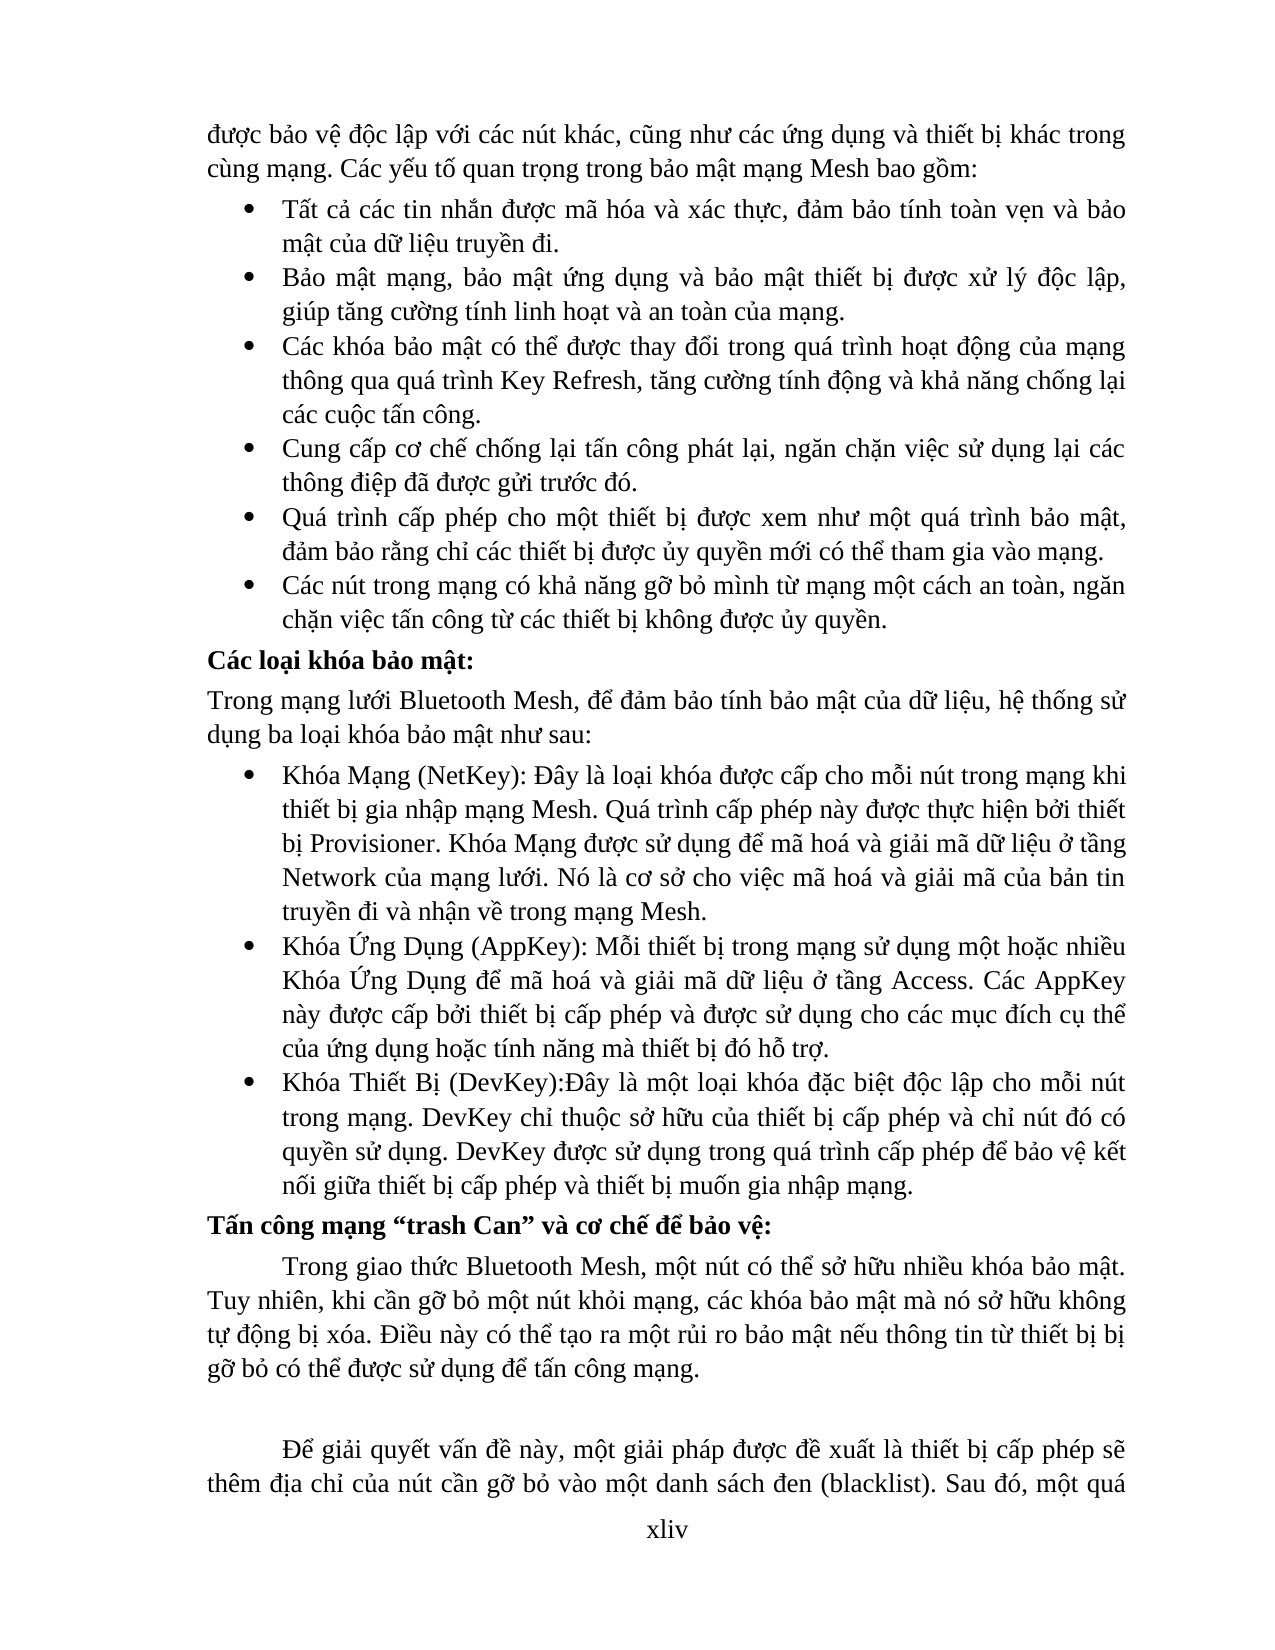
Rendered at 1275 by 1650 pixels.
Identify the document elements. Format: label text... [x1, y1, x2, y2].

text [207, 118, 1127, 183]
list Bảo mật mạng, bảo mật ứng dụng và bảo mật thiết bị được xử lý độc lập, giúp tăng cường tính linh hoạt và an toàn của mạng. [244, 261, 1127, 327]
text Tấn công mạng “trash Can” và cơ chế để bảo vệ: [207, 1209, 1127, 1241]
text Trong mạng lưới Bluetooth Mesh, để đảm bảo tính bảo mật của dữ liệu, hệ thống sử dụng ba loại khóa bảo mật như sau: [207, 684, 1127, 749]
list Tất cả các tin nhắn được mã hóa và xác thực, đảm bảo tính toàn vẹn và bảo mật của dữ liệu truyền đi. [244, 193, 1127, 258]
list Các nút trong mạng có khả năng gỡ bỏ mình từ mạng một cách an toàn, ngăn chặn việc tấn công từ các thiết bị không được ủy quyền. [244, 569, 1127, 634]
list Cung cấp cơ chế chống lại tấn công phát lại, ngăn chặn việc sử dụng lại các thông điệp đã được gửi trước đó. [244, 432, 1127, 498]
list Khóa Ứng Dụng (AppKey): Mỗi thiết bị trong mạng sử dụng một hoặc nhiều Khóa Ứng Dụng để mã hoá và giải mã dữ liệu ở tầng Access. Các AppKey này được cấp bởi thiết bị cấp phép và được sử dụng cho các mục đích cụ thể của ứng dụng hoặc tính năng mà thiết bị đó hỗ trợ. [244, 930, 1127, 1063]
text Trong giao thức Bluetooth Mesh, một nút có thể sở hữu nhiều khóa bảo mật. Tuy nhiên, khi cần gỡ bỏ một nút khỏi mạng, các khóa bảo mật mà nó sở hữu không tự động bị xóa. Điều này có thể tạo ra một rủi ro bảo mật nếu thông tin từ thiết bị bị gỡ bỏ có thể được sử dụng để tấn công mạng. [207, 1250, 1127, 1383]
list Quá trình cấp phép cho một thiết bị được xem như một quá trình bảo mật, đảm bảo rằng chỉ các thiết bị được ủy quyền mới có thể tham gia vào mạng. [244, 501, 1127, 566]
list Các khóa bảo mật có thể được thay đổi trong quá trình hoạt động của mạng thông qua quá trình Key Refresh, tăng cường tính động và khả năng chống lại các cuộc tấn công. [244, 329, 1127, 429]
list Khóa Thiết Bị (DevKey):Đây là một loại khóa đặc biệt độc lập cho mỗi nút trong mạng. DevKey chỉ thuộc sở hữu của thiết bị cấp phép và chỉ nút đó có quyền sử dụng. DevKey được sử dụng trong quá trình cấp phép để bảo vệ kết nối giữa thiết bị cấp phép và thiết bị muốn gia nhập mạng. [244, 1066, 1127, 1200]
list Khóa Mạng (NetKey): Đây là loại khóa được cấp cho mỗi nút trong mạng khi thiết bị gia nhập mạng Mesh. Quá trình cấp phép này được thực hiện bởi thiết bị Provisioner. Khóa Mạng được sử dụng để mã hoá và giải mã dữ liệu ở tầng Network của mạng lưới. Nó là cơ sở cho việc mã hoá và giải mã của bản tin truyền đi và nhận về trong mạng Mesh. [244, 759, 1127, 927]
text Các loại khóa bảo mật: [207, 644, 1127, 675]
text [207, 1433, 1127, 1498]
